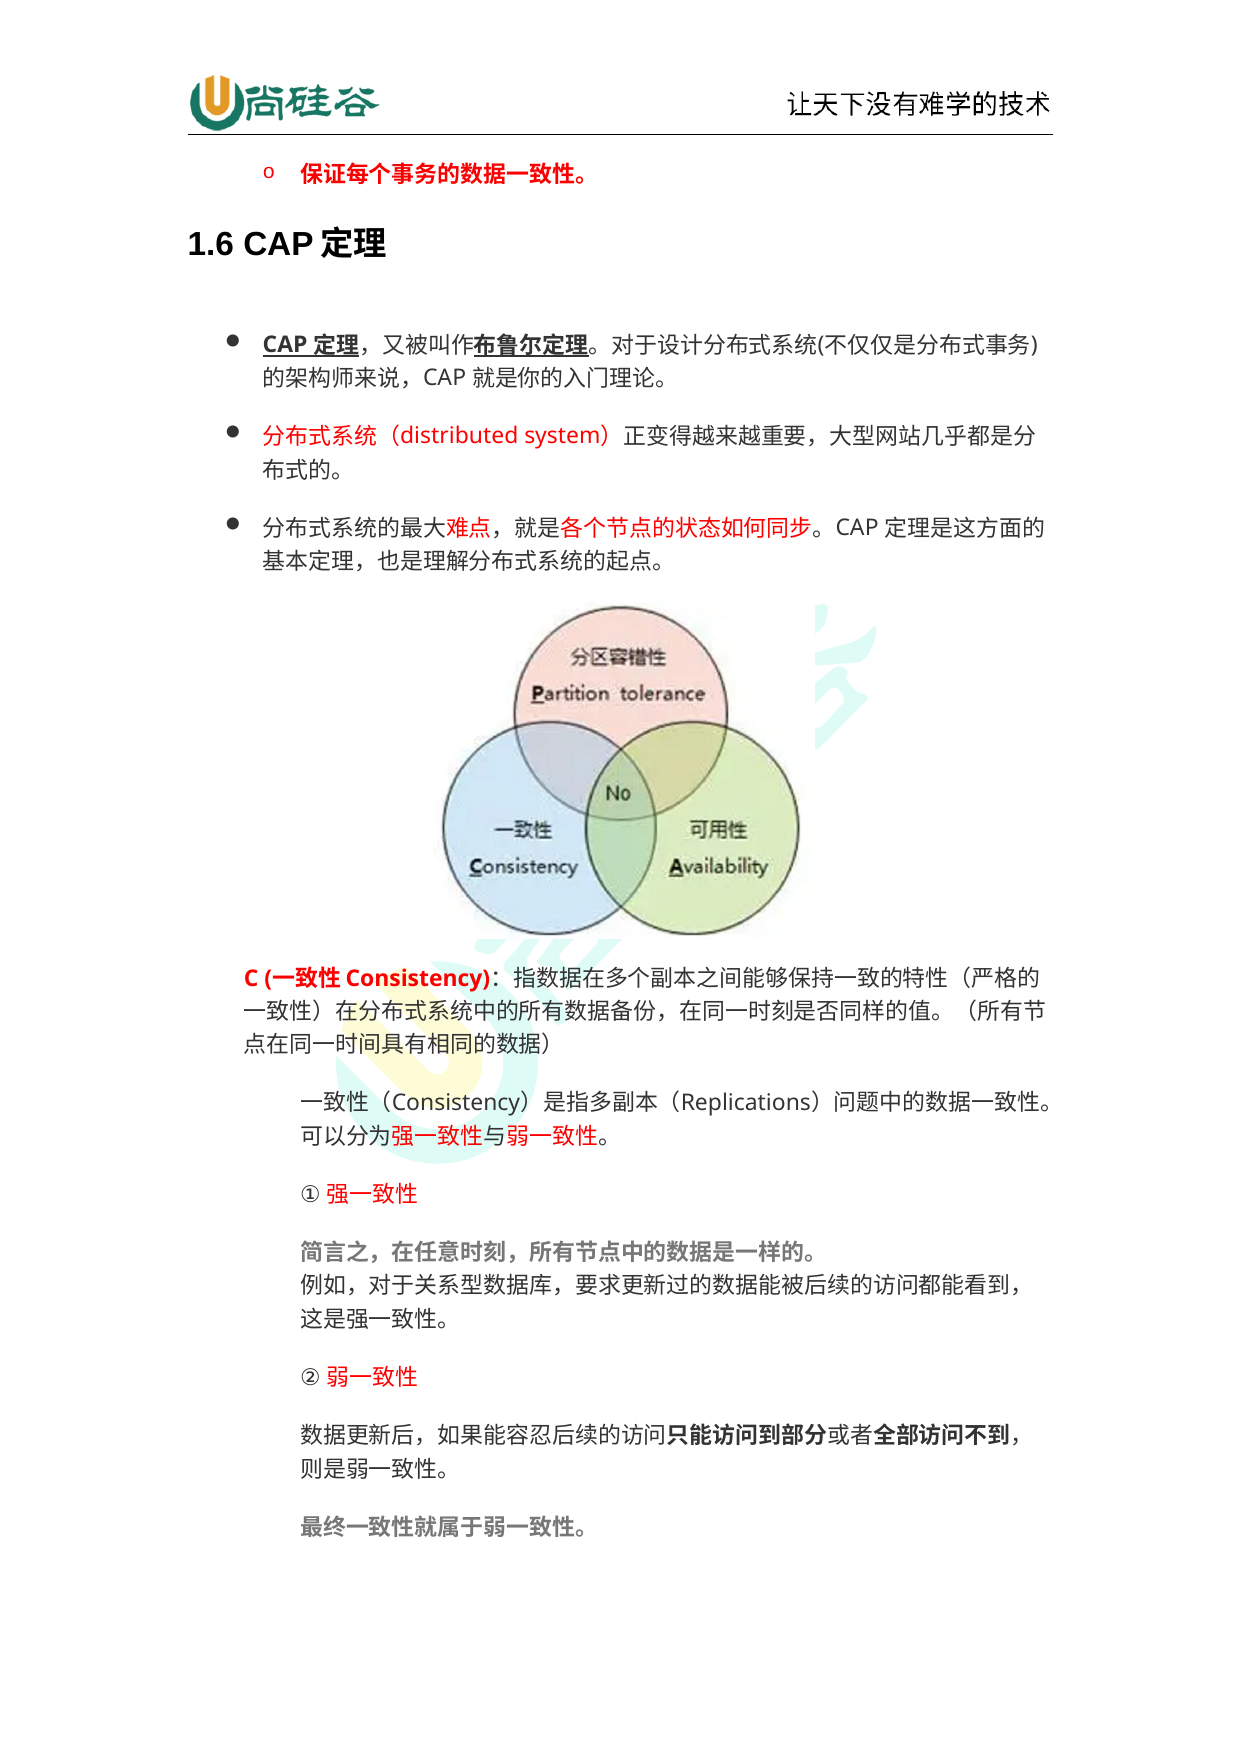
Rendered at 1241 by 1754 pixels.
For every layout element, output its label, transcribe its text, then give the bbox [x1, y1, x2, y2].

subtitle 1.6 CAP定理 [187, 216, 1053, 265]
text 数据更新后，如果能容忍后续的访问只能访问到部分或者全部访问不到，则是弱一致性。 [300, 1417, 1053, 1484]
text 简言之，在任意时刻，所有节点中的数据是一样的。 [300, 1234, 1053, 1267]
text C (一致性Consistency)：指数据在多个副本之间能够保持一致的特性（严格的一致性）在分布式系统中的所有数据备份，在同一时刻是否同样的值。（所有节点在同一时间具有相同的数据） [244, 959, 1053, 1059]
list 分布式系统的最大难点，就是各个节点的状态如何同步。CAP 定理是这方面的基本定理，也是理解分布式系统的起点。 [225, 510, 1053, 576]
picture [425, 601, 815, 939]
text 例如，对于关系型数据库，要求更新过的数据能被后续的访问都能看到，这是强一致性。 [300, 1267, 1053, 1334]
picture [187, 73, 1053, 132]
text ② 弱一致性 [300, 1359, 1053, 1392]
list CAP 定理，又被叫作布鲁尔定理。对于设计分布式系统(不仅仅是分布式事务)的架构师来说，CAP 就是你的入门理论。 [225, 326, 1053, 393]
list 分布式系统（distributed system）正变得越来越重要，大型网站几乎都是分布式的。 [225, 418, 1053, 485]
text 一致性（Consistency）是指多副本（Replications）问题中的数据一致性。可以分为强一致性与弱一致性。 [300, 1084, 1053, 1151]
list 保证每个事务的数据一致性。 [262, 156, 1053, 189]
text ① 强一致性 [300, 1176, 1053, 1209]
text 最终一致性就属于弱一致性。 [300, 1509, 1053, 1542]
